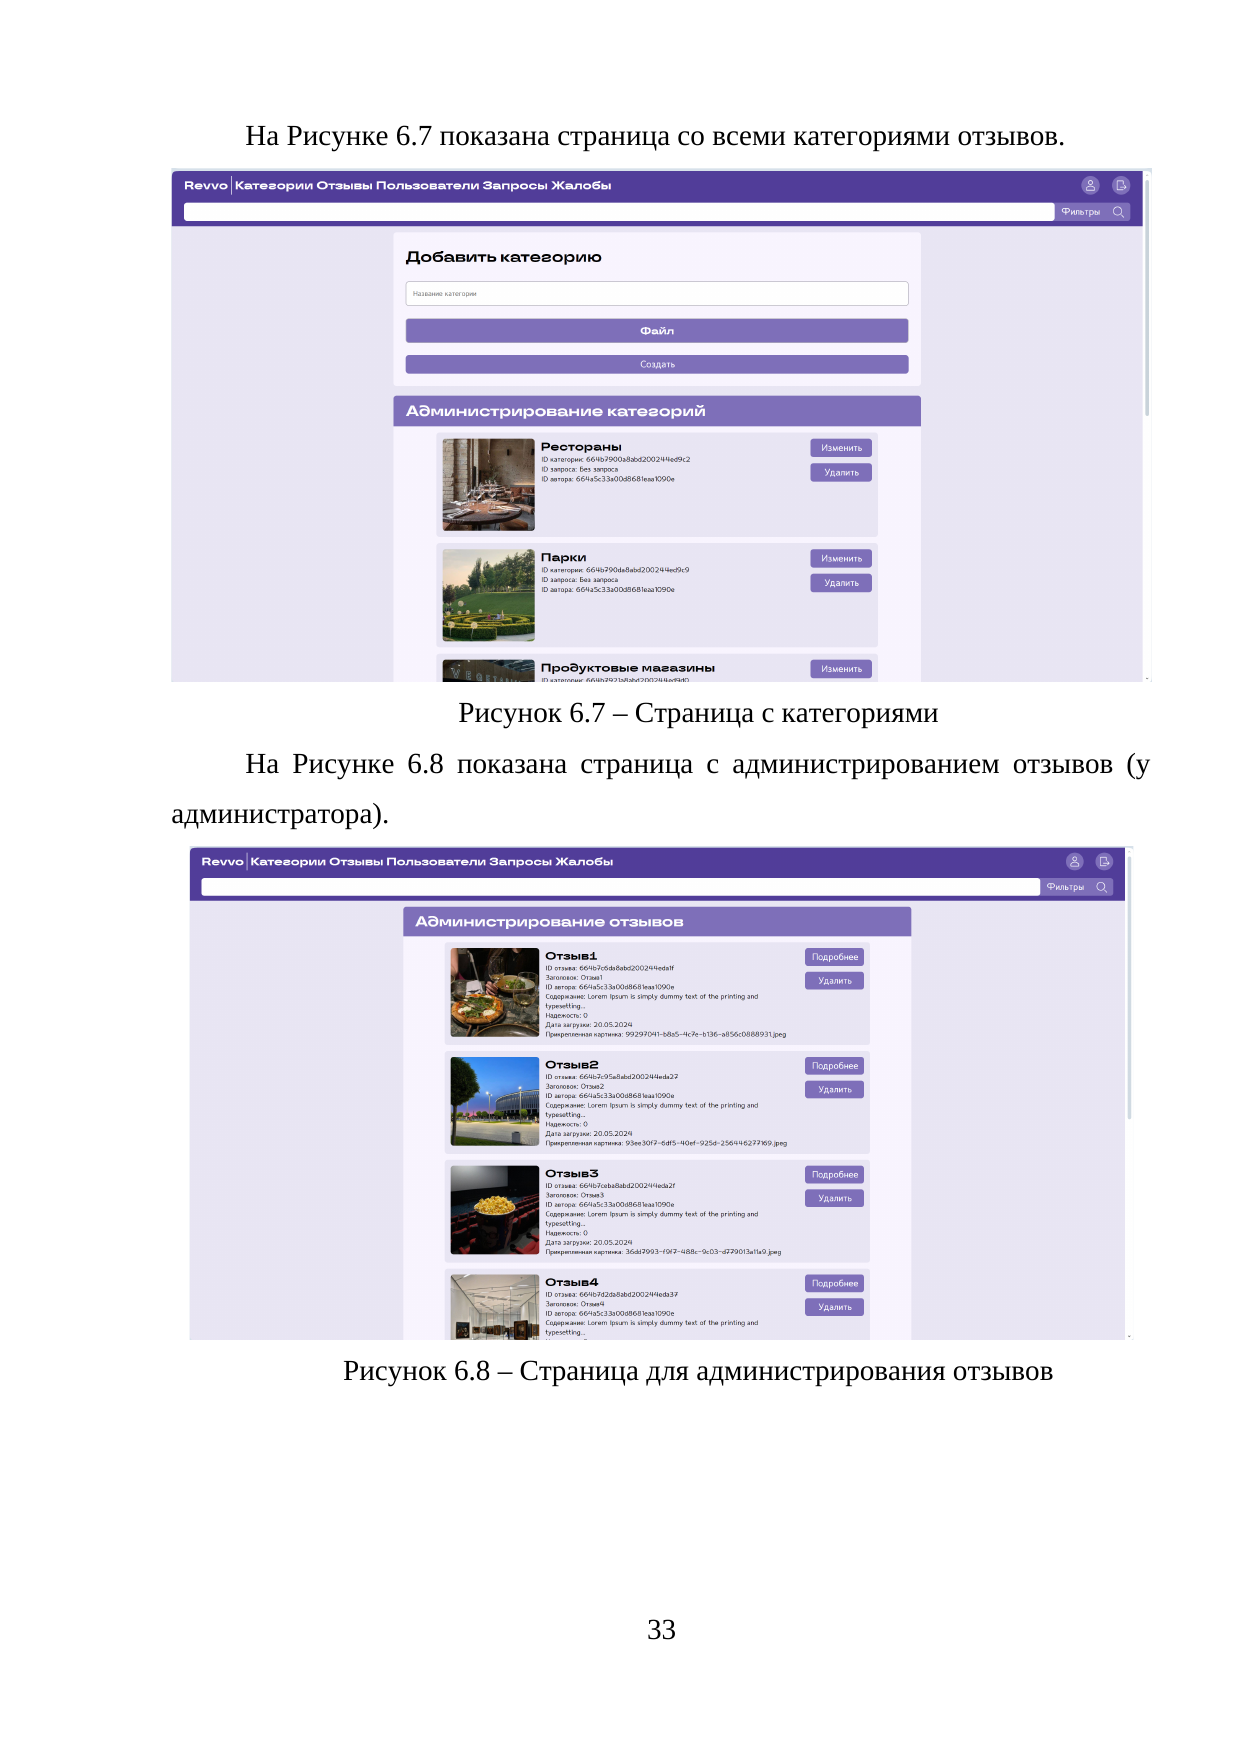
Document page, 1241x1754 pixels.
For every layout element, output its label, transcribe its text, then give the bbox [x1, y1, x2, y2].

text На Рисунке 6.8 показана страница с администрированием отзывов (у администратора). [171, 746, 1152, 830]
text Рисунок 6.8 – Страница для администрирования отзывов [171, 1353, 1152, 1387]
text Рисунок 6.7 – Страница с категориями [171, 696, 1152, 729]
picture [171, 168, 1152, 682]
picture [189, 846, 1134, 1340]
text На Рисунке 6.7 показана страница со всеми категориями отзывов. [171, 118, 1152, 152]
